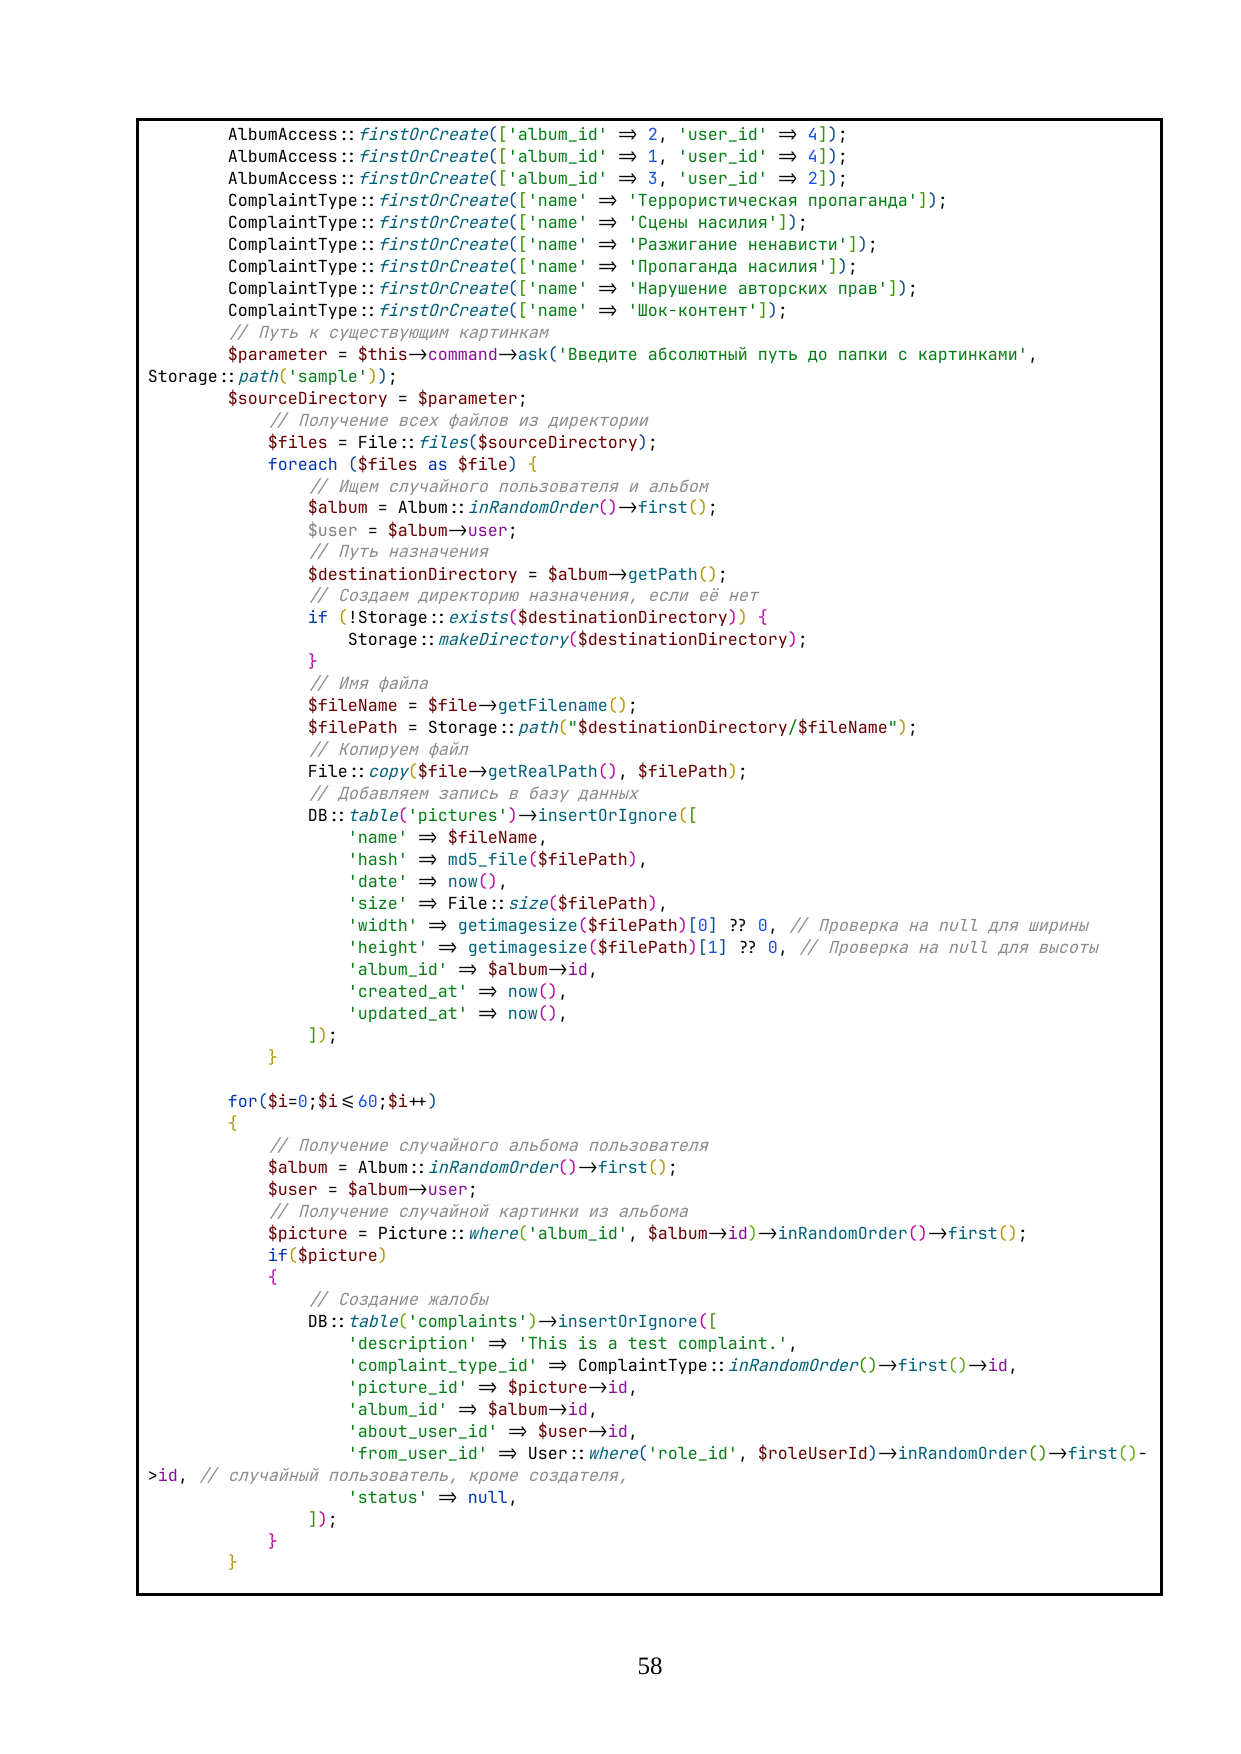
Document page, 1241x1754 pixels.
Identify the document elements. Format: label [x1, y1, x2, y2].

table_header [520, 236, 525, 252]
text [139, 121, 1160, 1593]
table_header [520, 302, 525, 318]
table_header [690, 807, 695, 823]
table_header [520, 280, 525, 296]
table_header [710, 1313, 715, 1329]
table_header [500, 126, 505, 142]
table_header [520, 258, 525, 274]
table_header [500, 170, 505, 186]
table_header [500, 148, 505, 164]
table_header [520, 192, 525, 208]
picture [529, 701, 535, 711]
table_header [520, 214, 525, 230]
